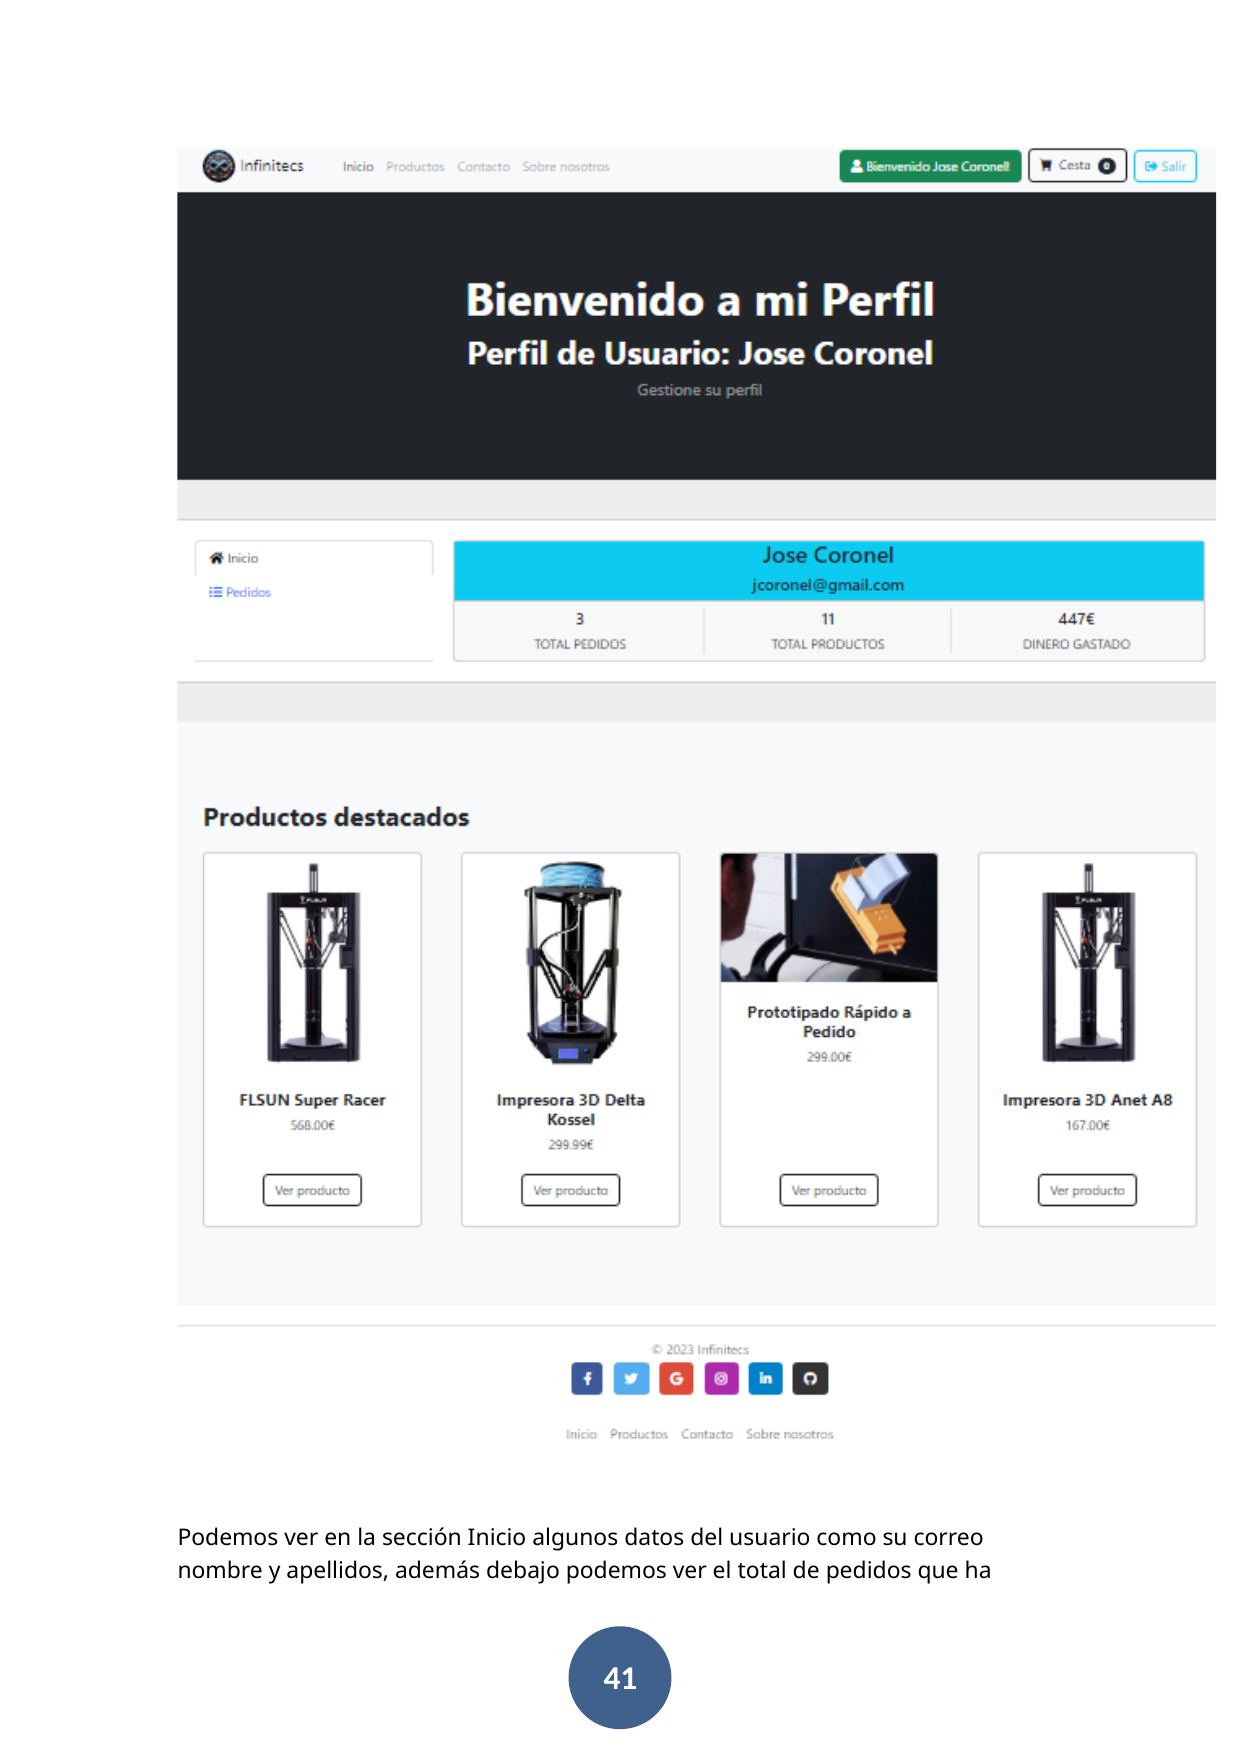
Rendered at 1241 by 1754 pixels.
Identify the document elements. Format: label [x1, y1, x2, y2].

picture [177, 147, 1217, 1452]
text [177, 1521, 1063, 1586]
